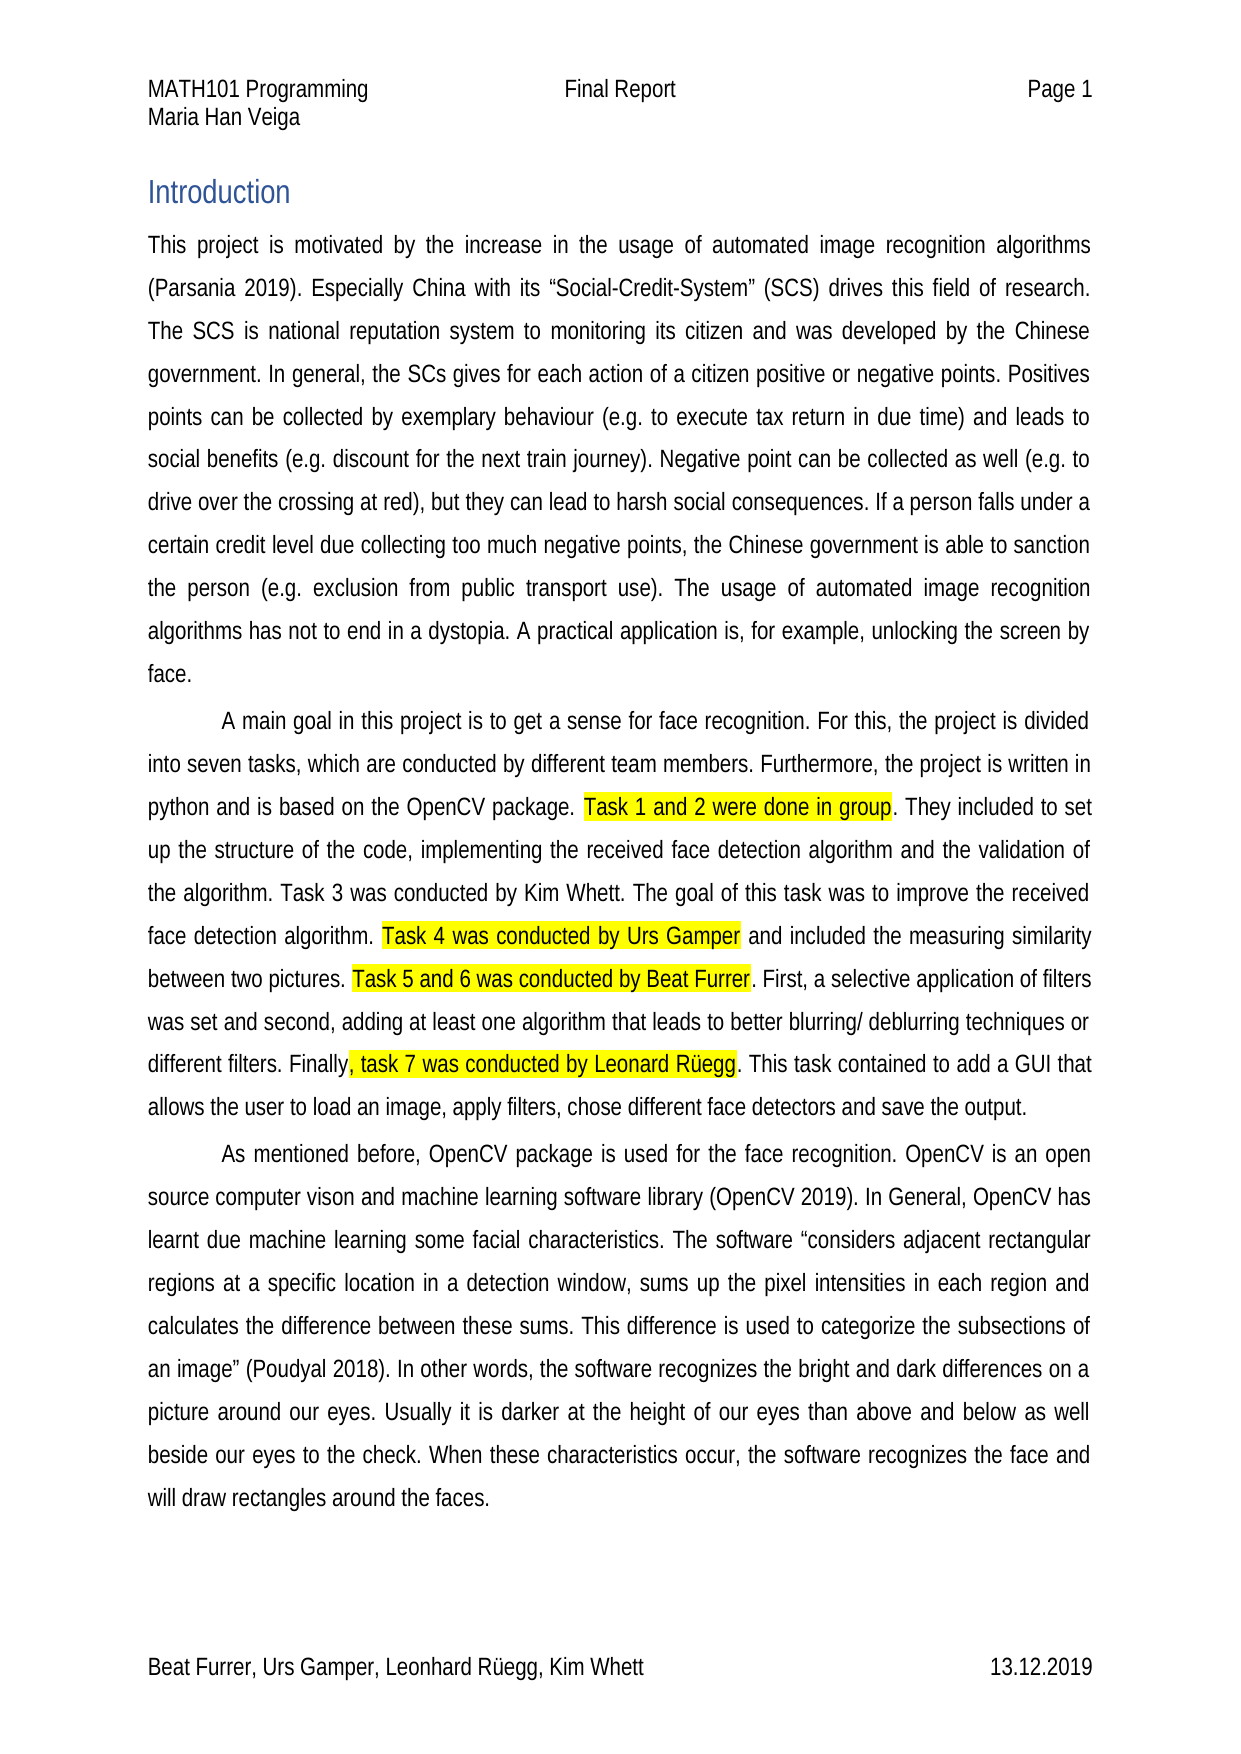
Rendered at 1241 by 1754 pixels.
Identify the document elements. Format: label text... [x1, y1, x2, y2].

text This project is motivated by the increase in the usage of automated image recognition algorithms (Parsania 2019). Especially China with its “Social-Credit-System” (SCS) drives this field of research. The SCS is national reputation system to monitoring its citizen and was developed by the Chinese government. In general, the SCs gives for each action of a citizen positive or negative points. Positives points can be collected by exemplary behaviour (e.g. to execute tax return in due time) and leads to social benefits (e.g. discount for the next train journey). Negative point can be collected as well (e.g. to drive over the crossing at red), but they can lead to harsh social consequences. If a person falls under a certain credit level due collecting too much negative points, the Chinese government is able to sanction the person (e.g. exclusion from public transport use). The usage of automated image recognition algorithms has not to end in a dystopia. A practical application is, for example, unlocking the screen by face. [148, 230, 1093, 688]
text A main goal in this project is to get a sense for face recognition. For this, the project is divided into seven tasks, which are conducted by different team members. Furthermore, the project is written in python and is based on the OpenCV package. Task 1 and 2 were done in group. They included to set up the structure of the code, implementing the received face detection algorithm and the validation of the algorithm. Task 3 was conducted by Kim Whett. The goal of this task was to improve the received face detection algorithm. Task 4 was conducted by Urs Gamper and included the measuring similarity between two pictures. Task 5 and 6 was conducted by Beat Furrer. First, a selective application of filters was set and second, adding at least one algorithm that leads to better blurring/ deblurring techniques or different filters. Finally, task 7 was conducted by Leonard Rüegg. This task contained to add a GUI that allows the user to load an image, apply filters, chose different face detectors and save the output. [148, 706, 1093, 1121]
subtitle Introduction [148, 173, 1093, 211]
text As mentioned before, OpenCV package is used for the face recognition. OpenCV is an open source computer vison and machine learning software library (OpenCV 2019). In General, OpenCV has learnt due machine learning some facial characteristics. The software “considers adjacent rectangular regions at a specific location in a detection window, sums up the pixel intensities in each region and calculates the difference between these sums. This difference is used to categorize the subsections of an image” (Poudyal 2018). In other words, the software recognizes the bright and dark differences on a picture around our eyes. Usually it is darker at the height of our eyes than above and below as well beside our eyes to the check. When these characteristics occur, the software recognizes the face and will draw rectangles around the faces. [148, 1139, 1093, 1511]
